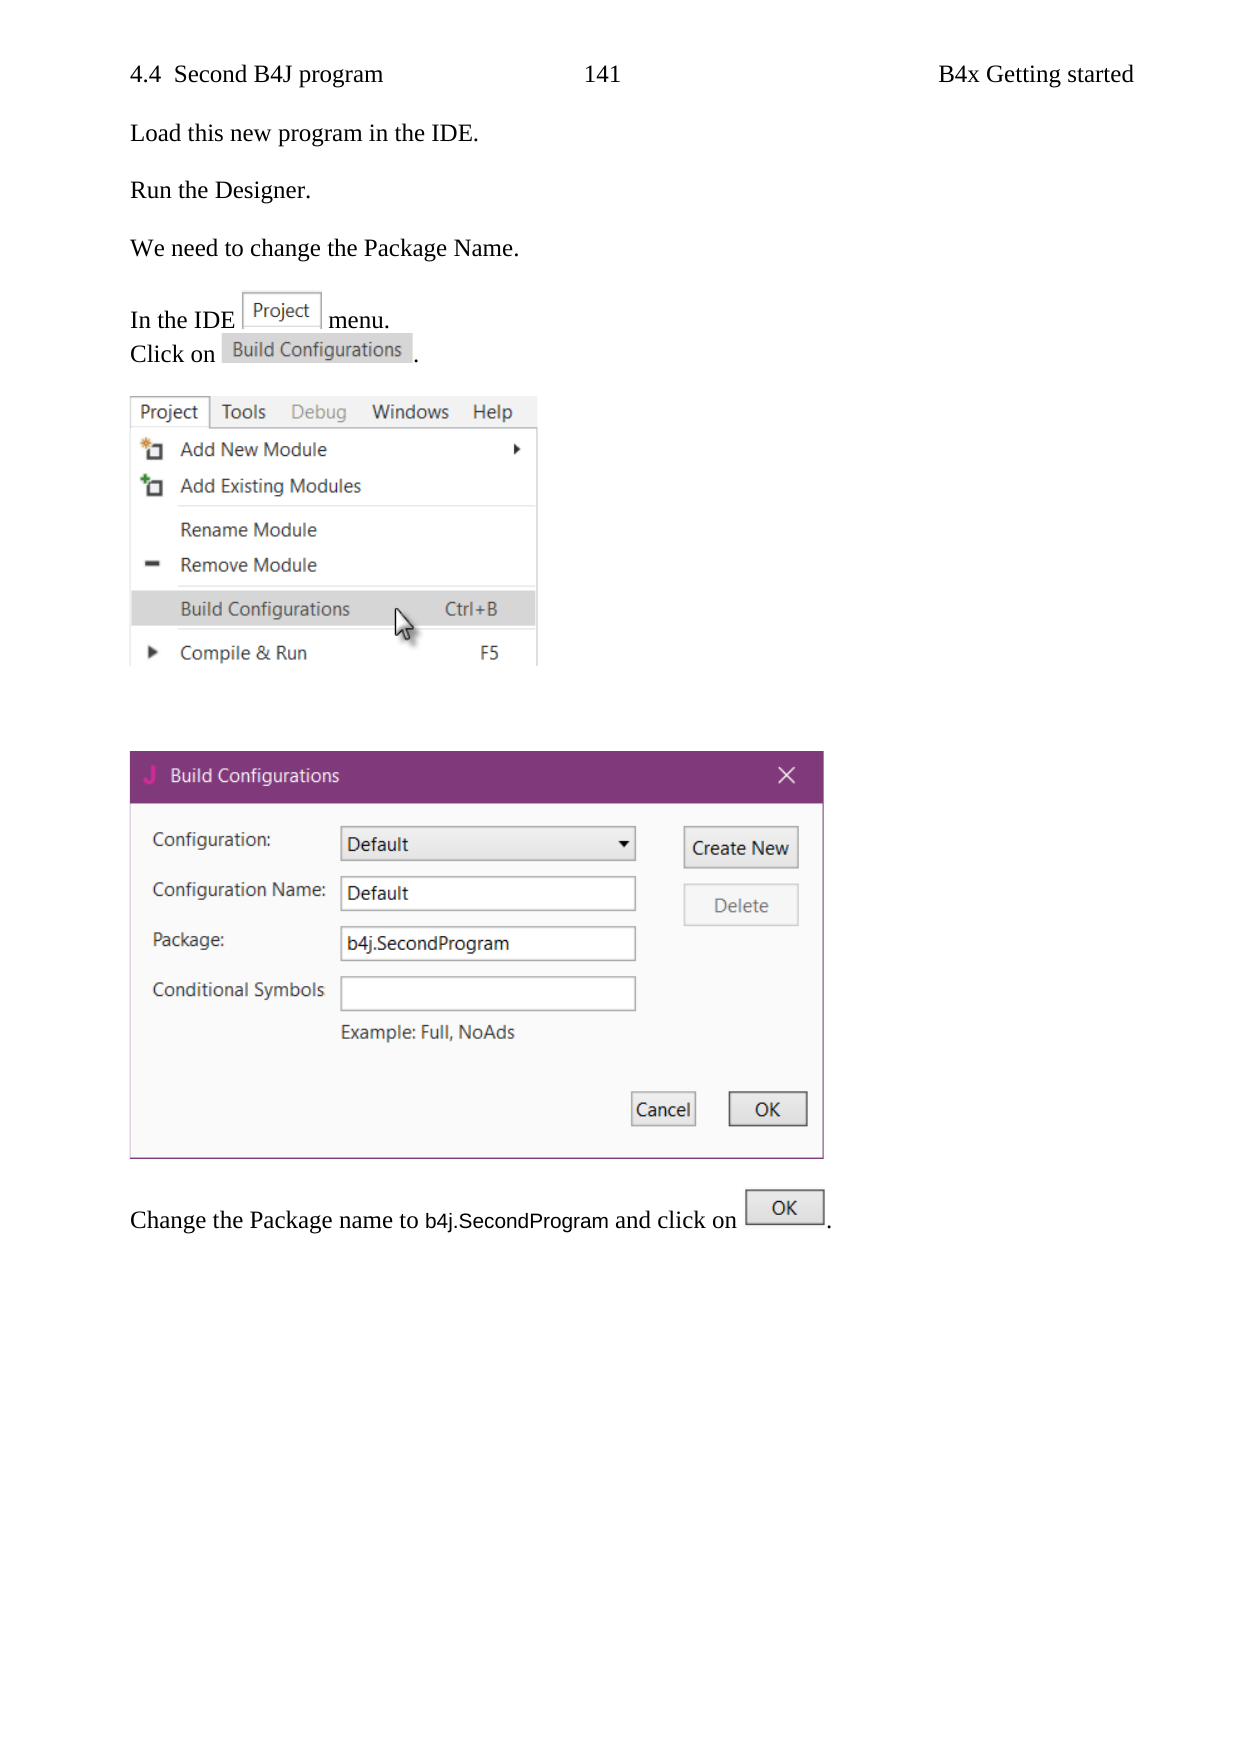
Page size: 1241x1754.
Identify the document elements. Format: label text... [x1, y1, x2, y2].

text Load this new program in the IDE. [130, 118, 1134, 147]
picture [743, 1187, 826, 1229]
picture [129, 396, 538, 666]
text In the IDE menu. [130, 291, 1134, 333]
picture [129, 751, 824, 1159]
picture [221, 333, 413, 363]
text Change the Package name to b4j.SecondProgram and click on . [130, 1188, 1134, 1234]
picture [241, 290, 322, 329]
text Click on . [130, 333, 1134, 368]
text Run the Designer. [130, 176, 1134, 204]
text We need to change the Package Name. [130, 233, 1134, 262]
